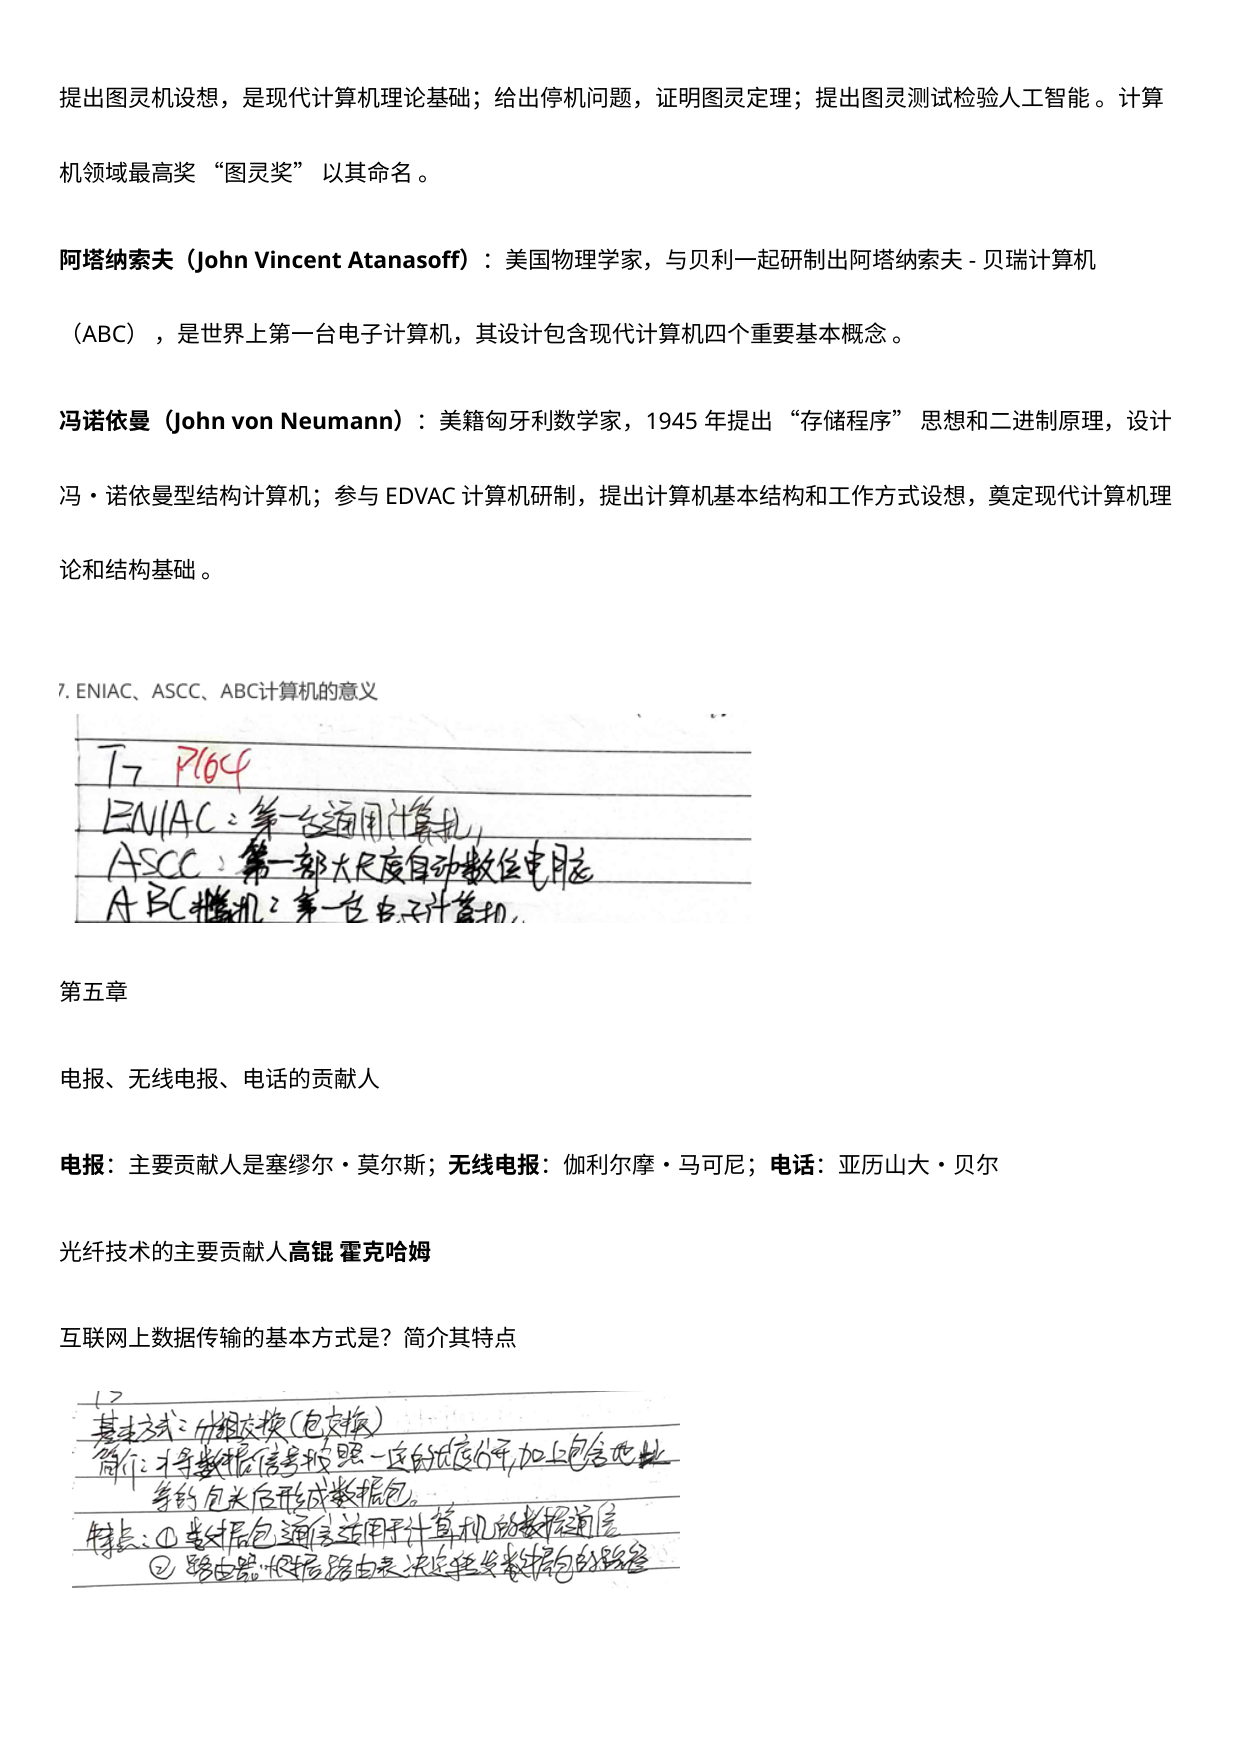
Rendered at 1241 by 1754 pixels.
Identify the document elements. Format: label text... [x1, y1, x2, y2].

text 光纤技术的主要贡献人高锟 霍克哈姆 [59, 1218, 1181, 1283]
picture [59, 1391, 680, 1596]
picture [59, 676, 752, 923]
text 电报：主要贡献人是塞缪尔・莫尔斯；无线电报：伽利尔摩・马可尼；电话：亚历山大・贝尔 [59, 1131, 1181, 1196]
text 电报、无线电报、电话的贡献人 [59, 1045, 1181, 1110]
text 第五章 [59, 958, 1181, 1023]
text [59, 64, 1181, 204]
text 互联网上数据传输的基本方式是？简介其特点 [59, 1304, 1181, 1369]
text 阿塔纳索夫（John Vincent Atanasoff）：美国物理学家，与贝利一起研制出阿塔纳索夫 - 贝瑞计算机（ABC） ，是世界上第一台电子计算机，其设计包含现代计算机四个重要基本概念 。 [59, 226, 1181, 365]
text 冯诺依曼（John von Neumann）：美籍匈牙利数学家，1945 年提出 “存储程序” 思想和二进制原理，设计冯・诺依曼型结构计算机；参与 EDVAC 计算机研制，提出计算机基本结构和工作方式设想，奠定现代计算机理论和结构基础 。 [59, 387, 1181, 601]
